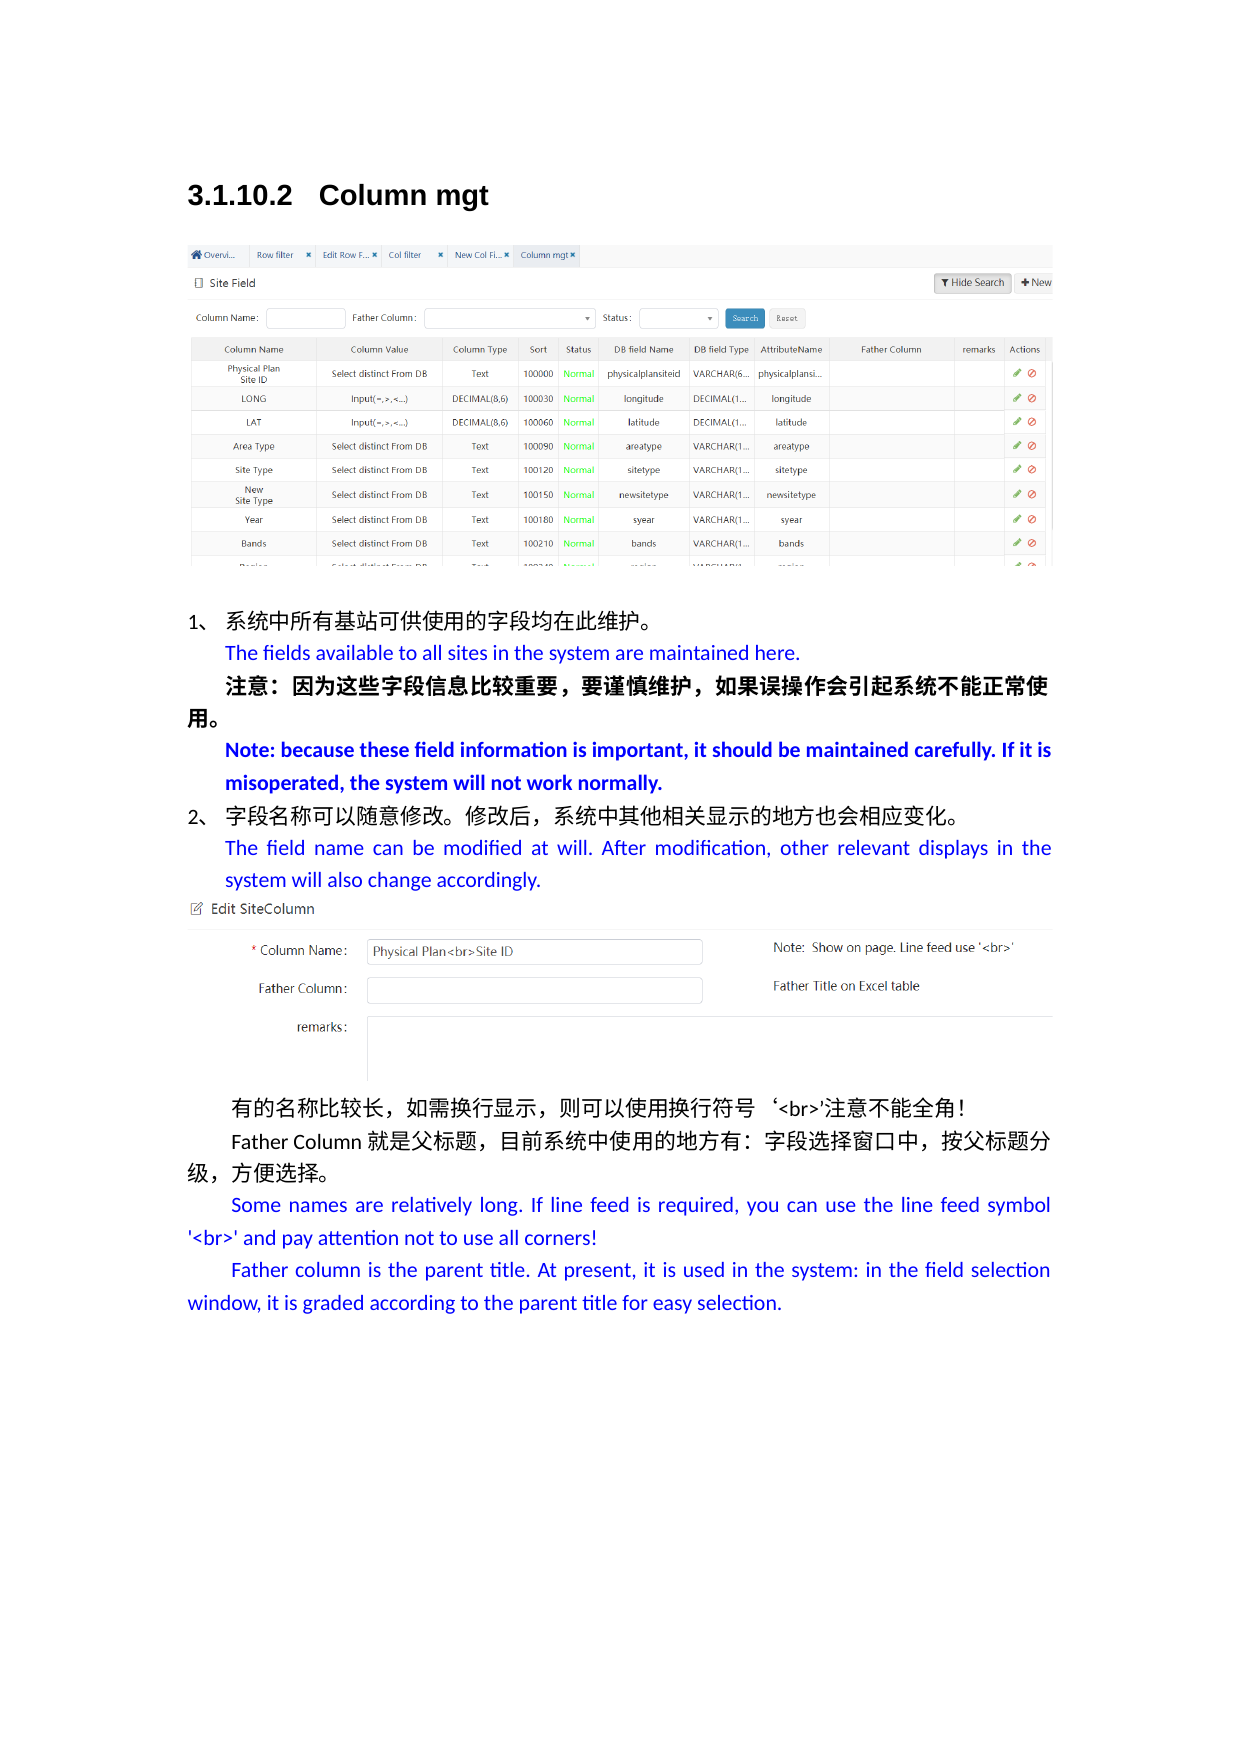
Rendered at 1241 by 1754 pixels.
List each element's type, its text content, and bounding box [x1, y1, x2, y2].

text 有的名称比较长，如需换行显示，则可以使用换行符号‘<br>’注意不能全角！ [187, 1091, 1053, 1123]
text Note: because these field information is important, it should be maintained carefully. If it is misoperated, the system will not work normally. [225, 733, 1053, 798]
list The fields available to all sites in the system are maintained here. [225, 636, 1053, 668]
subtitle Column mgt [187, 162, 1053, 227]
picture [187, 245, 1053, 566]
text 注意：因为这些字段信息比较重要，要谨慎维护，如果误操作会引起系统不能正常使用。 [187, 668, 1053, 733]
text Father Column就是父标题，目前系统中使用的地方有：字段选择窗口中，按父标题分级，方便选择。 [187, 1123, 1053, 1188]
list 字段名称可以随意修改。修改后，系统中其他相关显示的地方也会相应变化。 [187, 798, 1053, 831]
list 系统中所有基站可供使用的字段均在此维护。 [187, 603, 1053, 636]
picture [187, 895, 1053, 1081]
text Father column is the parent title. At present, it is used in the system: in the field selection window, it is graded according to the parent title for easy selection. [187, 1253, 1053, 1318]
list The field name can be modified at will. After modification, other relevant displays in the system will also change accordingly. [225, 831, 1053, 895]
text Some names are relatively long. If line feed is required, you can use the line feed symbol '<br>' and pay attention not to use all corners! [187, 1188, 1053, 1253]
